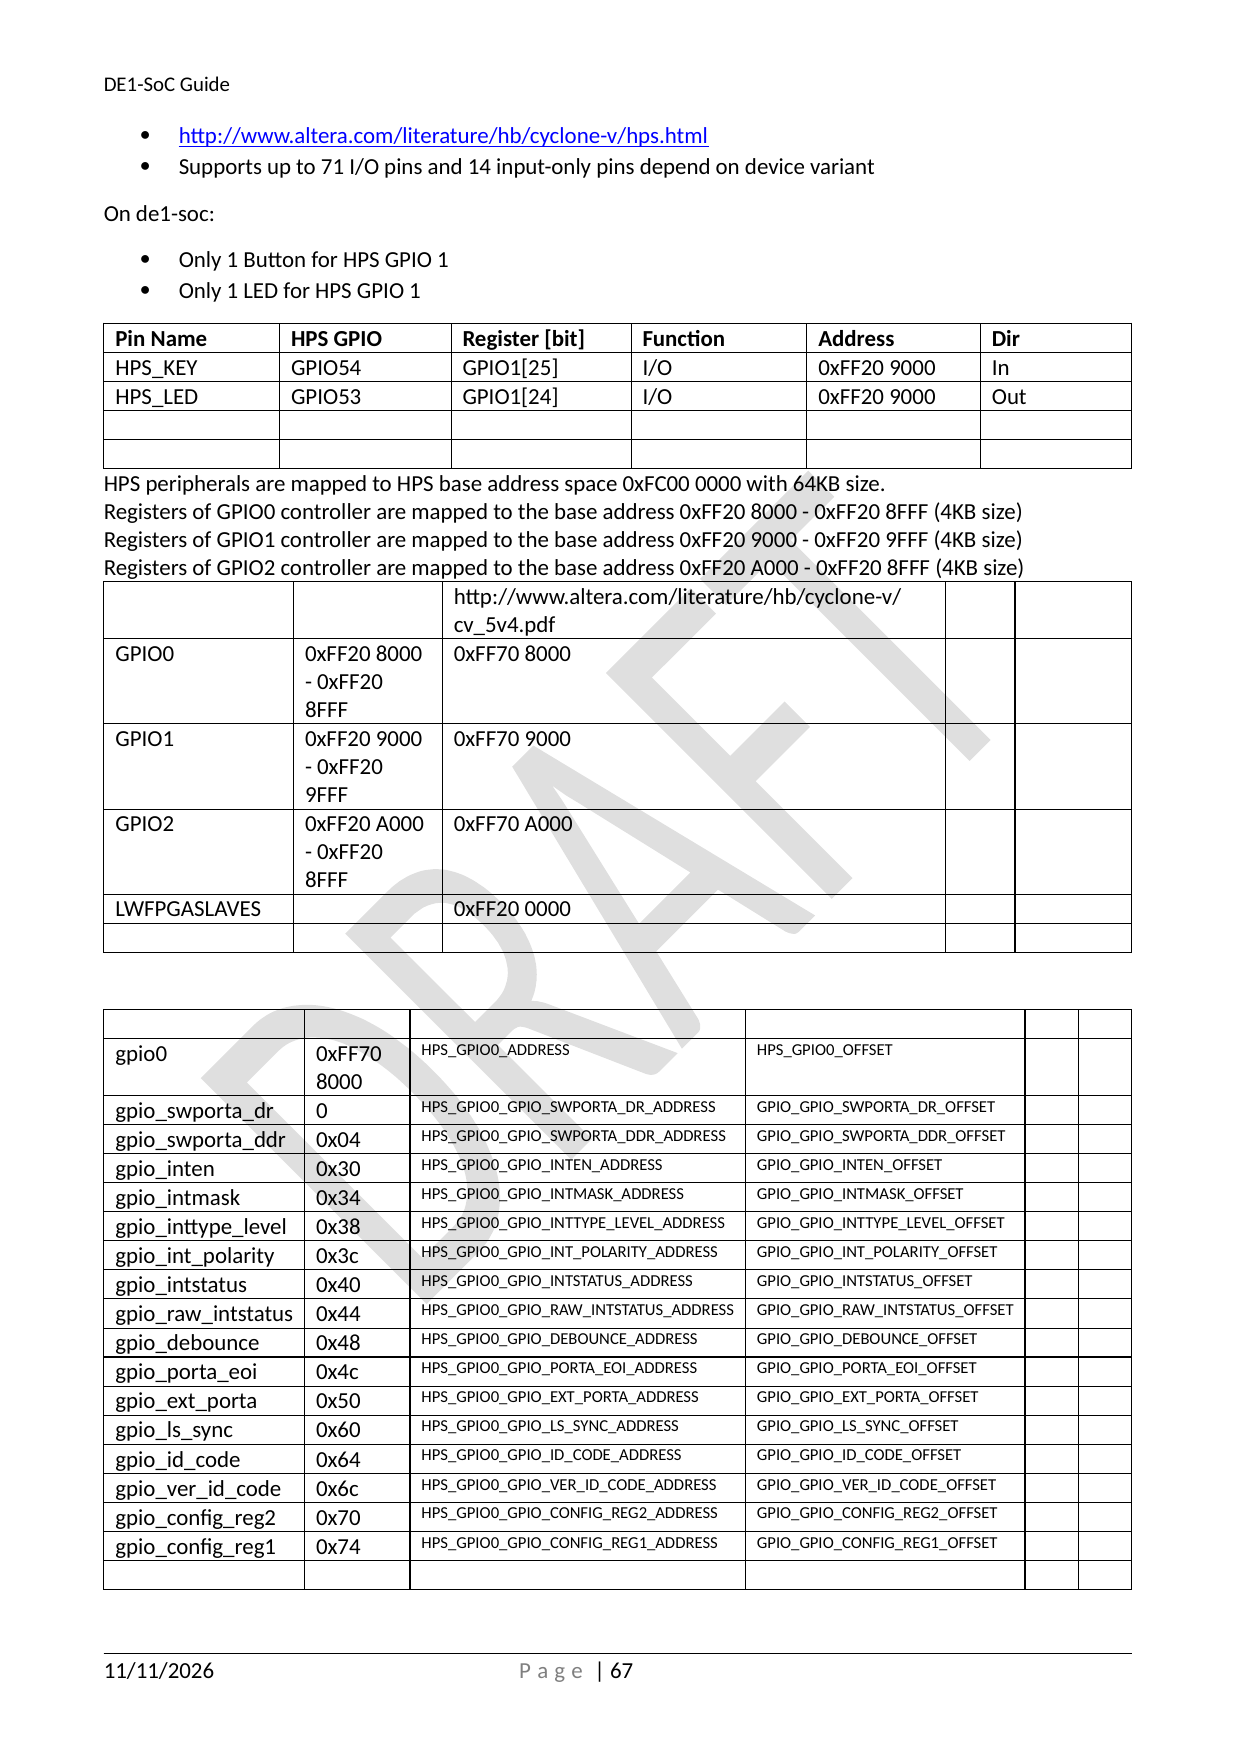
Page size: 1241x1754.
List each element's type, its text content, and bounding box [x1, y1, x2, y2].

table_cell I/O [632, 382, 806, 410]
table_cell GPIO_GPIO_EXT_PORTA_OFFSET [746, 1387, 1024, 1414]
table_cell gpio_swporta_dr [104, 1096, 304, 1124]
table_cell GPIO_GPIO_CONFIG_REG1_OFFSET [746, 1532, 1024, 1560]
table_cell GPIO54 [280, 353, 451, 381]
table_cell [1026, 1416, 1078, 1444]
table_cell 0xFF20 0000 [443, 895, 945, 923]
table_cell 0xFF20 9000 - 0xFF20 9FFF [294, 724, 442, 808]
table_cell HPS_GPIO0_GPIO_SWPORTA_DR_ADDRESS [411, 1096, 745, 1124]
table_cell GPIO_GPIO_RAW_INTSTATUS_OFFSET [746, 1299, 1024, 1327]
table_cell [1079, 1329, 1131, 1356]
table_cell GPIO_GPIO_INTMASK_OFFSET [746, 1183, 1024, 1211]
table_cell [1026, 1474, 1078, 1502]
text Registers of GPIO0 controller are mapped to the base address 0xFF20 8000 - 0xFF20 8FFF (4KB size) [103, 497, 1132, 525]
list http://www.altera.com/literature/hb/cyclone-v/hps.html [141, 122, 1132, 150]
table_cell [280, 440, 451, 468]
table_cell GPIO_GPIO_INT_POLARITY_OFFSET [746, 1241, 1024, 1269]
table_cell gpio_debounce [104, 1329, 304, 1356]
table_cell 0x74 [305, 1532, 409, 1560]
table_cell 0x4c [305, 1358, 409, 1386]
table_cell HPS_GPIO0_GPIO_PORTA_EOI_ADDRESS [411, 1358, 745, 1386]
text On de1-soc: [103, 199, 1132, 227]
table_cell [1016, 810, 1131, 893]
table_cell GPIO_GPIO_LS_SYNC_OFFSET [746, 1416, 1024, 1444]
table_header Register [bit] [452, 324, 631, 352]
table_cell GPIO_GPIO_INTSTATUS_OFFSET [746, 1270, 1024, 1298]
table_cell [1026, 1096, 1078, 1124]
table_cell [1026, 1329, 1078, 1356]
table_cell gpio_config_reg2 [104, 1503, 304, 1531]
list Supports up to 71 I/O pins and 14 input-only pins depend on device variant [141, 152, 1132, 180]
table_header Pin Name [104, 324, 279, 352]
table_header [411, 1010, 745, 1038]
table_cell gpio_swporta_ddr [104, 1125, 304, 1153]
table_header [946, 582, 1014, 638]
text HPS peripherals are mapped to HPS base address space 0xFC00 0000 with 64KB size. [103, 469, 1132, 497]
table_cell LWFPGASLAVES [104, 895, 293, 923]
table_cell GPIO_GPIO_PORTA_EOI_OFFSET [746, 1358, 1024, 1386]
table_cell gpio_config_reg1 [104, 1532, 304, 1560]
table_cell 0xFF70 A000 [443, 810, 945, 893]
table_cell GPIO_GPIO_DEBOUNCE_OFFSET [746, 1329, 1024, 1356]
table_cell HPS_LED [104, 382, 279, 410]
table_cell [452, 440, 631, 468]
table_cell gpio_ext_porta [104, 1387, 304, 1414]
table_cell HPS_KEY [104, 353, 279, 381]
table_cell [981, 411, 1131, 439]
table_header [1016, 582, 1131, 638]
table_cell 0xFF70 8000 [305, 1039, 409, 1095]
table_cell [1079, 1416, 1131, 1444]
table_header [1079, 1010, 1131, 1038]
table_cell 0x40 [305, 1270, 409, 1298]
table_cell GPIO0 [104, 639, 293, 723]
table_cell [807, 440, 980, 468]
table_cell [1026, 1358, 1078, 1386]
table_cell [104, 1561, 304, 1589]
table_cell gpio_intmask [104, 1183, 304, 1211]
table_cell HPS_GPIO0_GPIO_ID_CODE_ADDRESS [411, 1445, 745, 1473]
table_cell [1079, 1299, 1131, 1327]
table_cell gpio_int_polarity [104, 1241, 304, 1269]
table_cell gpio_porta_eoi [104, 1358, 304, 1386]
table_cell [1016, 639, 1131, 723]
table_cell GPIO2 [104, 810, 293, 893]
table_cell [1079, 1474, 1131, 1502]
table_cell gpio_ver_id_code [104, 1474, 304, 1502]
table_cell [1079, 1532, 1131, 1560]
table_cell [1079, 1358, 1131, 1386]
table_cell 0x64 [305, 1445, 409, 1473]
table_cell gpio0 [104, 1039, 304, 1095]
table_cell [1016, 724, 1131, 808]
table_cell [104, 440, 279, 468]
table_cell [746, 1561, 1024, 1589]
table_cell [1026, 1445, 1078, 1473]
table_cell [1016, 924, 1131, 952]
table_cell 0x70 [305, 1503, 409, 1531]
table_cell GPIO_GPIO_SWPORTA_DDR_OFFSET [746, 1125, 1024, 1153]
table_cell [294, 895, 442, 923]
table_cell [946, 810, 1014, 893]
table_cell HPS_GPIO0_GPIO_DEBOUNCE_ADDRESS [411, 1329, 745, 1356]
table_cell HPS_GPIO0_GPIO_VER_ID_CODE_ADDRESS [411, 1474, 745, 1502]
table_header [294, 582, 442, 638]
table_cell [1026, 1039, 1078, 1095]
table_cell GPIO1[25] [452, 353, 631, 381]
table_cell [946, 639, 1014, 723]
table_cell HPS_GPIO0_GPIO_CONFIG_REG1_ADDRESS [411, 1532, 745, 1560]
table_cell HPS_GPIO0_GPIO_CONFIG_REG2_ADDRESS [411, 1503, 745, 1531]
table_cell [1079, 1503, 1131, 1531]
table_cell [981, 440, 1131, 468]
table_cell HPS_GPIO0_GPIO_EXT_PORTA_ADDRESS [411, 1387, 745, 1414]
table_cell [1079, 1212, 1131, 1240]
table_cell [1079, 1387, 1131, 1414]
table_cell 0xFF20 8000 - 0xFF20 8FFF [294, 639, 442, 723]
table_cell [1026, 1212, 1078, 1240]
table_cell [104, 924, 293, 952]
table_cell 0x6c [305, 1474, 409, 1502]
table_header Function [632, 324, 806, 352]
table_cell 0xFF20 A000 - 0xFF20 8FFF [294, 810, 442, 893]
table_cell HPS_GPIO0_ADDRESS [411, 1039, 745, 1095]
table_cell 0x44 [305, 1299, 409, 1327]
table_cell [1079, 1183, 1131, 1211]
table_cell HPS_GPIO0_GPIO_LS_SYNC_ADDRESS [411, 1416, 745, 1444]
table_cell [946, 895, 1014, 923]
table_cell [1026, 1532, 1078, 1560]
table_header http://www.altera.com/literature/hb/cyclone-v/cv_5v4.pdf [443, 582, 945, 638]
table_cell 0x3c [305, 1241, 409, 1269]
table_cell [452, 411, 631, 439]
table_cell HPS_GPIO0_OFFSET [746, 1039, 1024, 1095]
table_cell [1079, 1270, 1131, 1298]
table_cell gpio_id_code [104, 1445, 304, 1473]
table_cell In [981, 353, 1131, 381]
table_cell [632, 411, 806, 439]
table_cell HPS_GPIO0_GPIO_INT_POLARITY_ADDRESS [411, 1241, 745, 1269]
table_cell [1026, 1125, 1078, 1153]
table_cell [1079, 1096, 1131, 1124]
table_cell 0x04 [305, 1125, 409, 1153]
table_cell 0x34 [305, 1183, 409, 1211]
table_cell 0xFF70 9000 [443, 724, 945, 808]
table_cell [1079, 1039, 1131, 1095]
table_cell [1079, 1561, 1131, 1589]
table_cell [443, 924, 945, 952]
table_cell GPIO_GPIO_CONFIG_REG2_OFFSET [746, 1503, 1024, 1531]
table_cell [1026, 1503, 1078, 1531]
table_header HPS GPIO [280, 324, 451, 352]
table_cell GPIO53 [280, 382, 451, 410]
table_cell [946, 924, 1014, 952]
table_cell [305, 1561, 409, 1589]
table_header [1026, 1010, 1078, 1038]
text Registers of GPIO1 controller are mapped to the base address 0xFF20 9000 - 0xFF20 9FFF (4KB size) [103, 525, 1132, 553]
table_cell 0x30 [305, 1154, 409, 1182]
table_cell [280, 411, 451, 439]
table_cell [1026, 1561, 1078, 1589]
table_cell [1079, 1445, 1131, 1473]
table_cell 0 [305, 1096, 409, 1124]
table_cell HPS_GPIO0_GPIO_SWPORTA_DDR_ADDRESS [411, 1125, 745, 1153]
table_cell gpio_ls_sync [104, 1416, 304, 1444]
table_header [104, 582, 293, 638]
table_cell GPIO_GPIO_ID_CODE_OFFSET [746, 1445, 1024, 1473]
table_cell [1016, 895, 1131, 923]
table_cell [104, 411, 279, 439]
table_cell [1026, 1183, 1078, 1211]
table_cell GPIO1[24] [452, 382, 631, 410]
table_cell gpio_raw_intstatus [104, 1299, 304, 1327]
table_cell [1026, 1387, 1078, 1414]
table_header [305, 1010, 409, 1038]
table_cell gpio_inttype_level [104, 1212, 304, 1240]
table_cell GPIO1 [104, 724, 293, 808]
table_cell GPIO_GPIO_INTEN_OFFSET [746, 1154, 1024, 1182]
table_cell [1026, 1299, 1078, 1327]
table_header [104, 1010, 304, 1038]
table_cell [1079, 1125, 1131, 1153]
table_cell 0xFF20 9000 [807, 382, 980, 410]
table_cell [632, 440, 806, 468]
table_cell GPIO_GPIO_SWPORTA_DR_OFFSET [746, 1096, 1024, 1124]
table_header Dir [981, 324, 1131, 352]
table_cell 0x60 [305, 1416, 409, 1444]
table_cell [294, 924, 442, 952]
table_cell 0xFF70 8000 [443, 639, 945, 723]
table_header Address [807, 324, 980, 352]
table_cell I/O [632, 353, 806, 381]
table_cell 0x48 [305, 1329, 409, 1356]
table_cell [807, 411, 980, 439]
table_cell HPS_GPIO0_GPIO_RAW_INTSTATUS_ADDRESS [411, 1299, 745, 1327]
table_cell HPS_GPIO0_GPIO_INTTYPE_LEVEL_ADDRESS [411, 1212, 745, 1240]
table_cell Out [981, 382, 1131, 410]
table_cell 0xFF20 9000 [807, 353, 980, 381]
table_cell HPS_GPIO0_GPIO_INTEN_ADDRESS [411, 1154, 745, 1182]
list Only 1 Button for HPS GPIO 1 [141, 246, 1132, 274]
list Only 1 LED for HPS GPIO 1 [141, 276, 1132, 304]
table_cell [411, 1561, 745, 1589]
text Registers of GPIO2 controller are mapped to the base address 0xFF20 A000 - 0xFF20 8FFF (4KB size) [103, 553, 1132, 581]
table_cell gpio_inten [104, 1154, 304, 1182]
table_cell [1026, 1154, 1078, 1182]
table_cell HPS_GPIO0_GPIO_INTMASK_ADDRESS [411, 1183, 745, 1211]
table_cell gpio_intstatus [104, 1270, 304, 1298]
table_cell GPIO_GPIO_VER_ID_CODE_OFFSET [746, 1474, 1024, 1502]
table_cell 0x38 [305, 1212, 409, 1240]
table_header [746, 1010, 1024, 1038]
table_cell [1026, 1270, 1078, 1298]
table_cell HPS_GPIO0_GPIO_INTSTATUS_ADDRESS [411, 1270, 745, 1298]
table_cell [946, 724, 1014, 808]
table_cell GPIO_GPIO_INTTYPE_LEVEL_OFFSET [746, 1212, 1024, 1240]
table_cell [1026, 1241, 1078, 1269]
table_cell 0x50 [305, 1387, 409, 1414]
table_cell [1079, 1241, 1131, 1269]
table_cell [1079, 1154, 1131, 1182]
